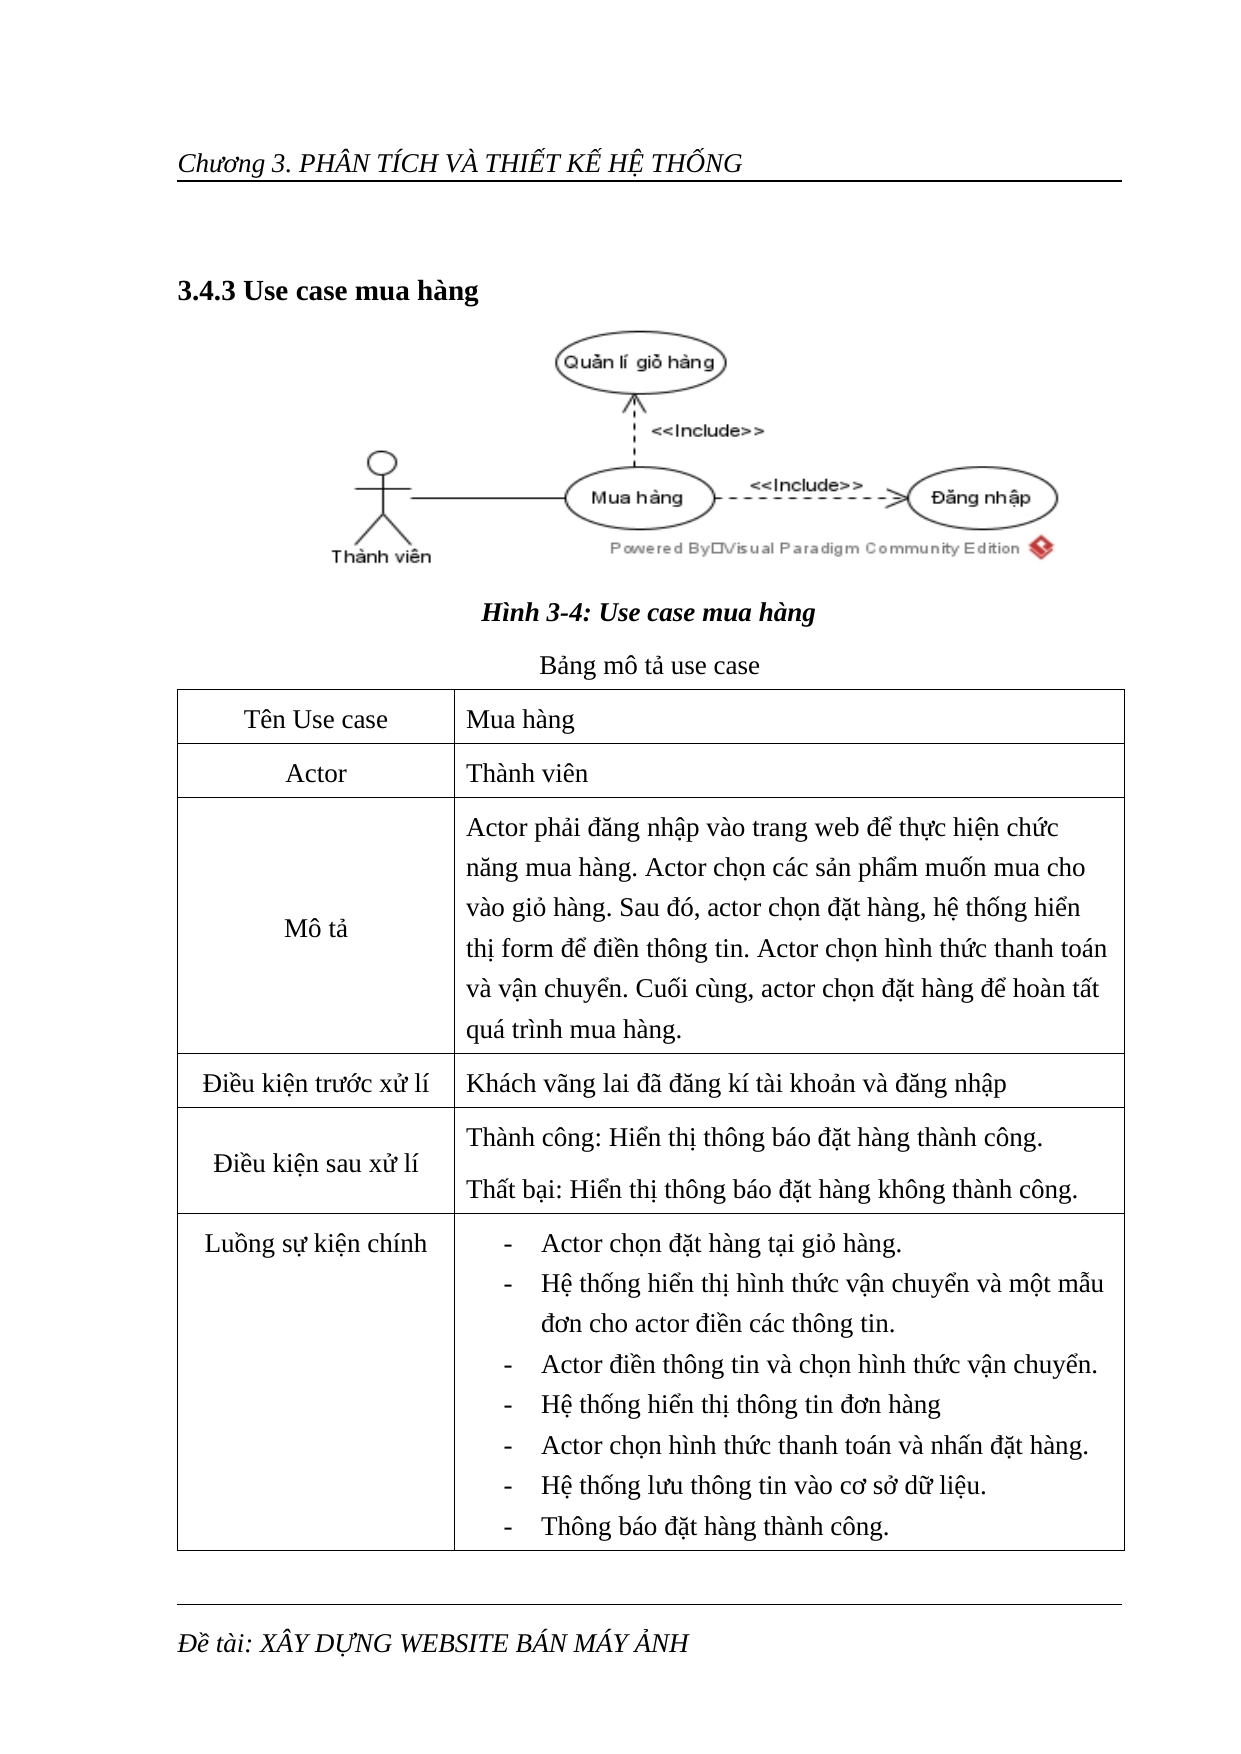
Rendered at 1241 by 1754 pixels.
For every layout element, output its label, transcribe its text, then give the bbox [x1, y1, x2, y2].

text 3.4.3 Use case mua hàng [177, 273, 1122, 306]
table_cell Luồng sự kiện chính [178, 1214, 454, 1550]
table_cell Thành viên [455, 744, 1124, 797]
table_cell Thành công: Hiển thị thông báo đặt hàng thành công. Thất bại: Hiển thị thông báo đặt hàng không thành công. [455, 1108, 1124, 1213]
table_cell Mô tả [178, 798, 454, 1053]
table_cell Điều kiện sau xử lí [178, 1108, 454, 1213]
table_cell Actor phải đăng nhập vào trang web để thực hiện chức năng mua hàng. Actor chọn các sản phẩm muốn mua cho vào giỏ hàng. Sau đó, actor chọn đặt hàng, hệ thống hiển thị form để điền thông tin. Actor chọn hình thức thanh toán và vận chuyển. Cuối cùng, actor chọn đặt hàng để hoàn tất quá trình mua hàng. [455, 798, 1124, 1053]
table_cell Khách vãng lai đã đăng kí tài khoản và đăng nhập [455, 1054, 1124, 1107]
table_header Mua hàng [455, 690, 1124, 743]
text Bảng mô tả use case [177, 649, 1122, 680]
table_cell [455, 1214, 1124, 1550]
table_cell Điều kiện trước xử lí [178, 1054, 454, 1107]
picture [310, 328, 1064, 574]
table_cell Actor [178, 744, 454, 797]
table_header Tên Use case [178, 690, 454, 743]
